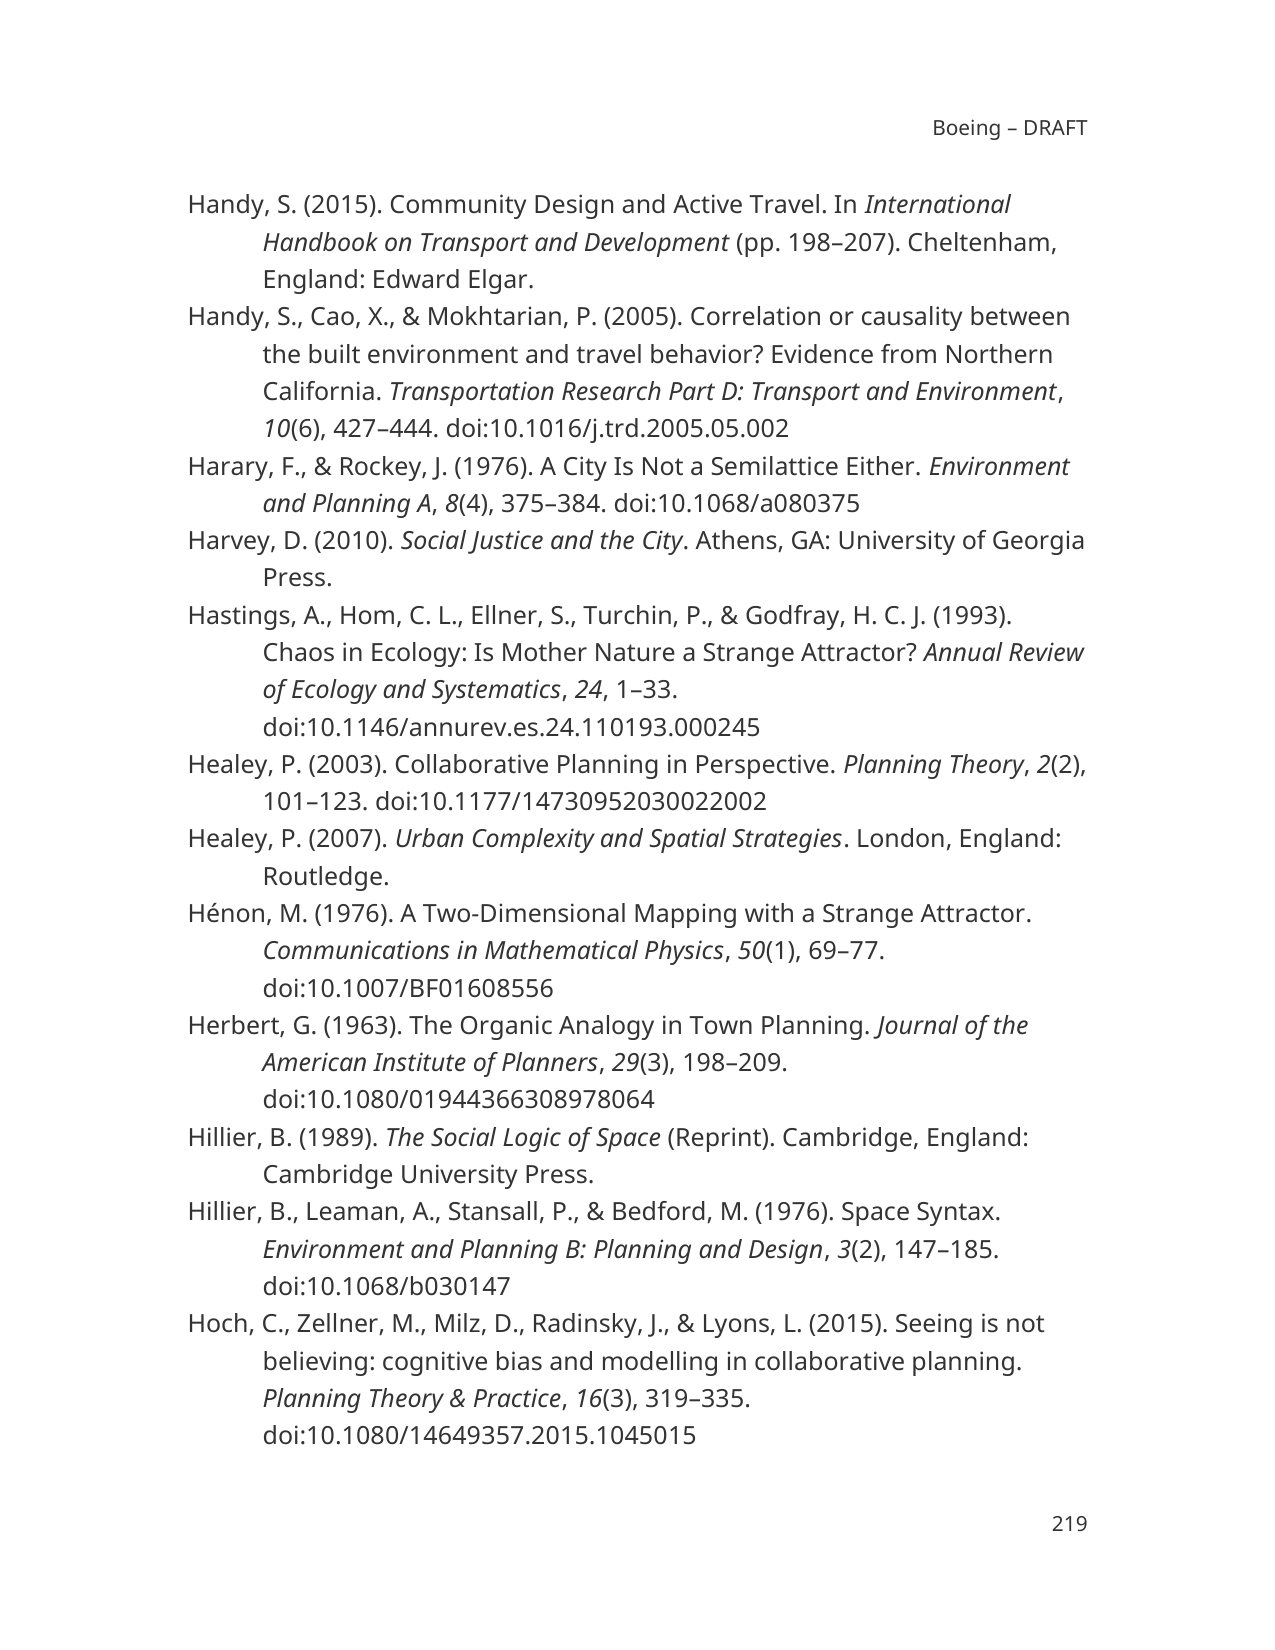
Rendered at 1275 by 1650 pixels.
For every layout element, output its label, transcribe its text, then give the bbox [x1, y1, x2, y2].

text Hillier, B., Leaman, A., Stansall, P., & Bedford, M. (1976). Space Syntax. Environment and Planning B: Planning and Design, 3(2), 147–185. doi:10.1068/b030147 [187, 1194, 1087, 1303]
text Handy, S. (2015). Community Design and Active Travel. In International Handbook on Transport and Development (pp. 198–207). Cheltenham, England: Edward Elgar. [187, 187, 1087, 296]
text Hoch, C., Zellner, M., Milz, D., Radinsky, J., & Lyons, L. (2015). Seeing is not believing: cognitive bias and modelling in collaborative planning. Planning Theory & Practice, 16(3), 319–335. doi:10.1080/14649357.2015.1045015 [187, 1306, 1087, 1452]
text Herbert, G. (1963). The Organic Analogy in Town Planning. Journal of the American Institute of Planners, 29(3), 198–209. doi:10.1080/01944366308978064 [187, 1008, 1087, 1116]
text Hillier, B. (1989). The Social Logic of Space (Reprint). Cambridge, England: Cambridge University Press. [187, 1120, 1087, 1191]
text Healey, P. (2007). Urban Complexity and Spatial Strategies. London, England: Routledge. [187, 821, 1087, 893]
text Hastings, A., Hom, C. L., Ellner, S., Turchin, P., & Godfray, H. C. J. (1993). Chaos in Ecology: Is Mother Nature a Strange Attractor? Annual Review of Ecology and Systematics, 24, 1–33. doi:10.1146/annurev.es.24.110193.000245 [187, 598, 1087, 743]
text Healey, P. (2003). Collaborative Planning in Perspective. Planning Theory, 2(2), 101–123. doi:10.1177/14730952030022002 [187, 747, 1087, 818]
text Handy, S., Cao, X., & Mokhtarian, P. (2005). Correlation or causality between the built environment and travel behavior? Evidence from Northern California. Transportation Research Part D: Transport and Environment, 10(6), 427–444. doi:10.1016/j.trd.2005.05.002 [187, 299, 1087, 445]
text Hénon, M. (1976). A Two-Dimensional Mapping with a Strange Attractor. Communications in Mathematical Physics, 50(1), 69–77. doi:10.1007/BF01608556 [187, 896, 1087, 1004]
text Harary, F., & Rockey, J. (1976). A City Is Not a Semilattice Either. Environment and Planning A, 8(4), 375–384. doi:10.1068/a080375 [187, 448, 1087, 520]
text Harvey, D. (2010). Social Justice and the City. Athens, GA: University of Georgia Press. [187, 523, 1087, 594]
